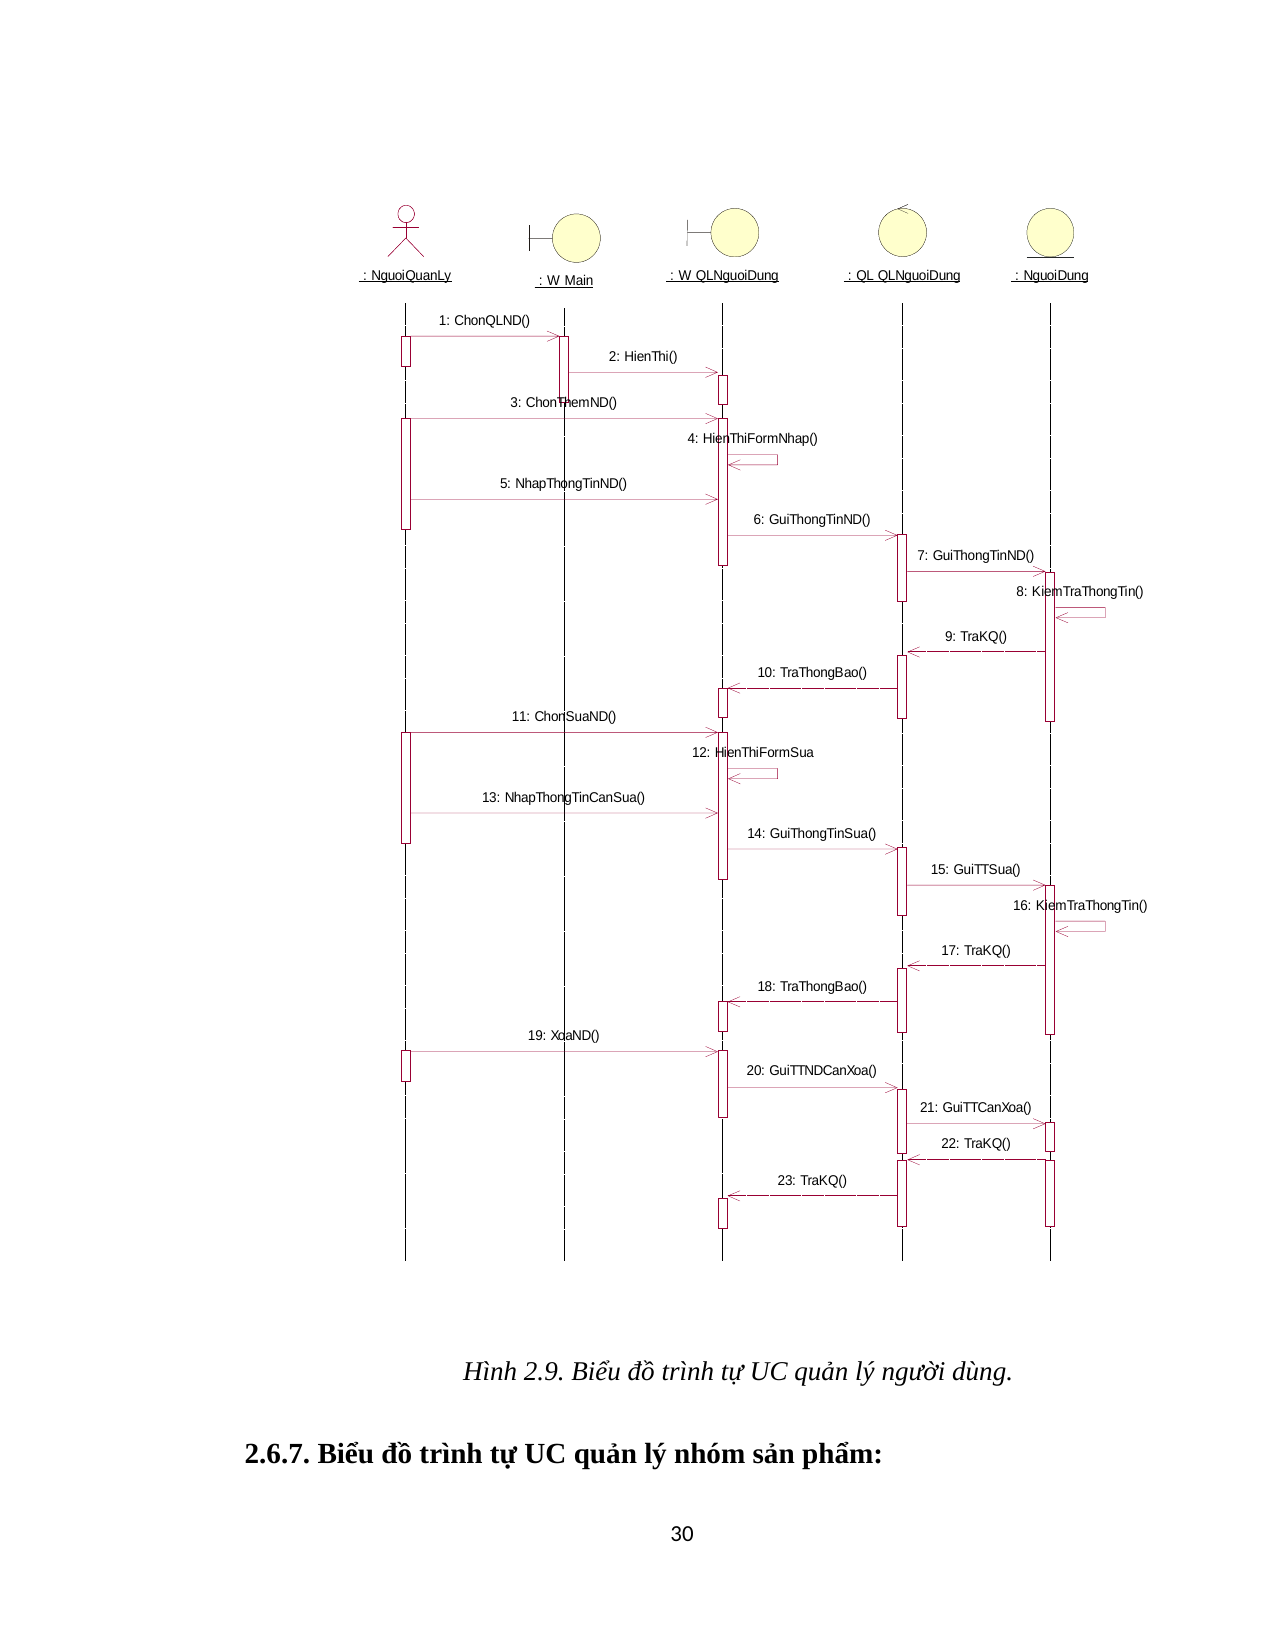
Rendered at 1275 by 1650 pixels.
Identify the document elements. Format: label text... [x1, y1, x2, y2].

list Hình 2.9. Biểu đồ trình tự UC quản lý người dùng. [319, 148, 1157, 1387]
text 2.6.7. Biểu đồ trình tự UC quản lý nhóm sản phẩm: [244, 1436, 1157, 1470]
